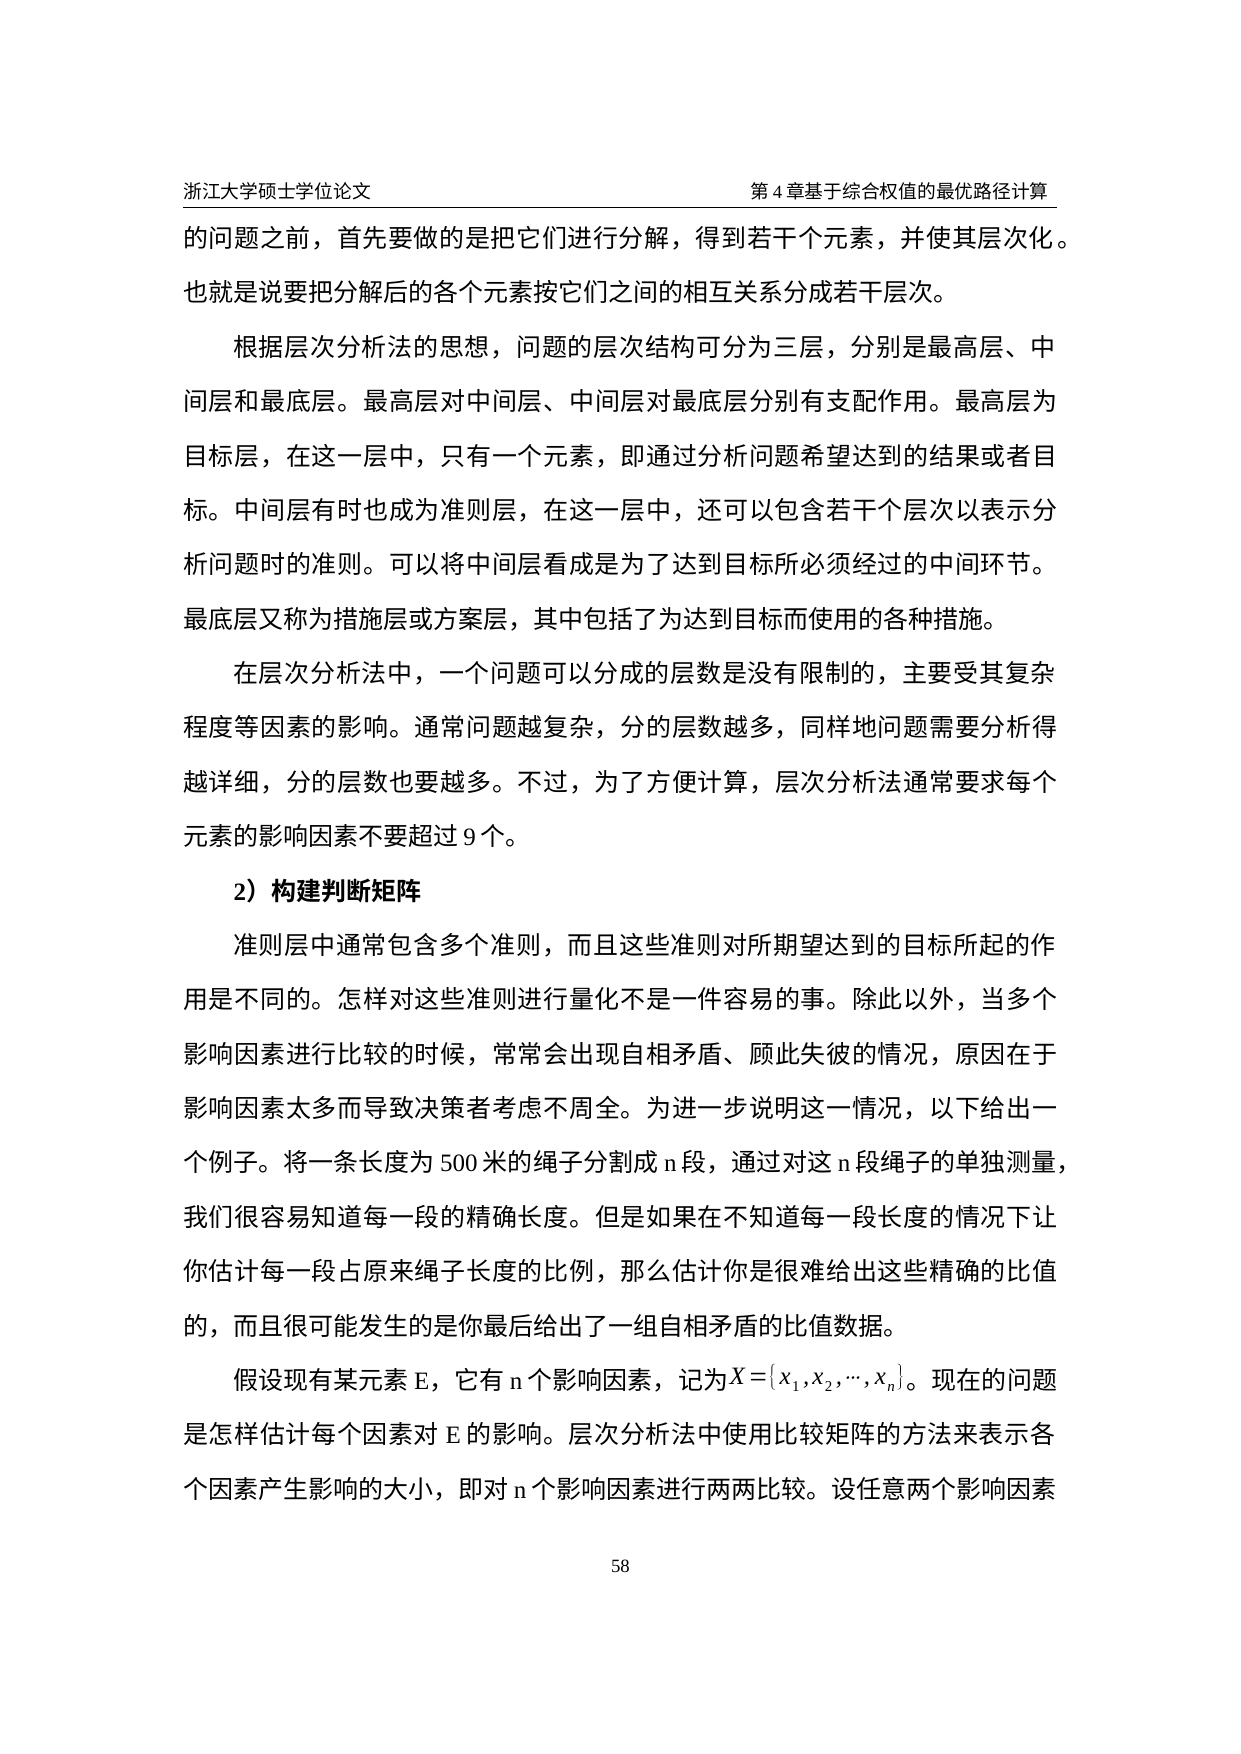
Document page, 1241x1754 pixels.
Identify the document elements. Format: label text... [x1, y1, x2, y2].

text 在层次分析法中，一个问题可以分成的层数是没有限制的，主要受其复杂程度等因素的影响。通常问题越复杂，分的层数越多，同样地问题需要分析得越详细，分的层数也要越多。不过，为了方便计算，层次分析法通常要求每个元素的影响因素不要超过9个。 [183, 653, 1057, 853]
text 准则层中通常包含多个准则，而且这些准则对所期望达到的目标所起的作用是不同的。怎样对这些准则进行量化不是一件容易的事。除此以外，当多个影响因素进行比较的时候，常常会出现自相矛盾、顾此失彼的情况，原因在于影响因素太多而导致决策者考虑不周全。为进一步说明这一情况，以下给出一个例子。将一条长度为500米的绳子分割成n段，通过对这n段绳子的单独测量，我们很容易知道每一段的精确长度。但是如果在不知道每一段长度的情况下让你估计每一段占原来绳子长度的比例，那么估计你是很难给出这些精确的比值的，而且很可能发生的是你最后给出了一组自相矛盾的比值数据。 [183, 925, 1057, 1342]
text 根据层次分析法的思想，问题的层次结构可分为三层，分别是最高层、中间层和最底层。最高层对中间层、中间层对最底层分别有支配作用。最高层为目标层，在这一层中，只有一个元素，即通过分析问题希望达到的结果或者目标。中间层有时也成为准则层，在这一层中，还可以包含若干个层次以表示分析问题时的准则。可以将中间层看成是为了达到目标所必须经过的中间环节。最底层又称为措施层或方案层，其中包括了为达到目标而使用的各种措施。 [183, 327, 1057, 635]
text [183, 218, 1057, 309]
text 2）构建判断矩阵 [183, 871, 1057, 907]
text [183, 1360, 1057, 1505]
